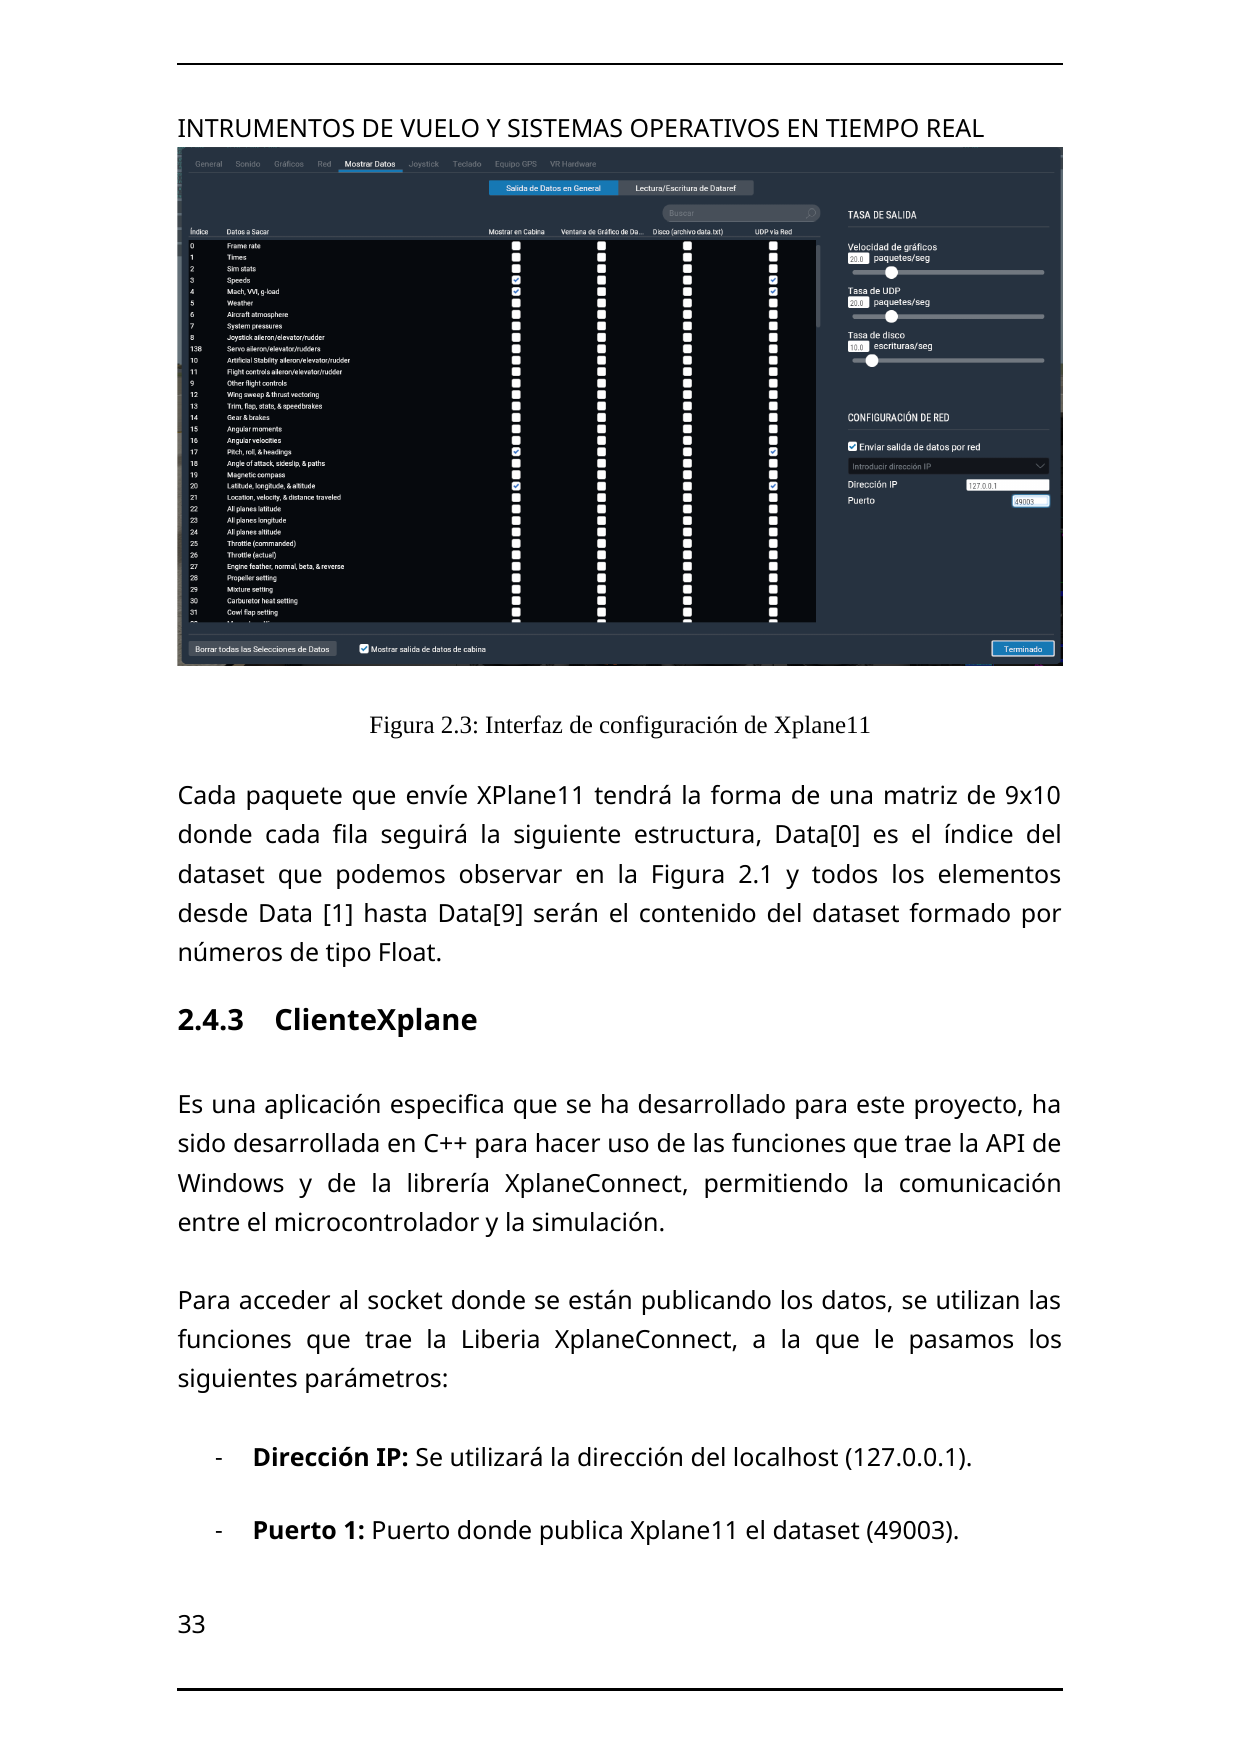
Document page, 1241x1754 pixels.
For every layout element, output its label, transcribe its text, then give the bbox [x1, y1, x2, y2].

text Para acceder al socket donde se están publicando los datos, se utilizan las funciones que trae la Liberia XplaneConnect, a la que le pasamos los siguientes parámetros: [177, 1283, 1063, 1395]
picture [177, 147, 1063, 666]
subtitle 2.4.3 ClienteXplane [177, 999, 1063, 1038]
text Cada paquete que envíe XPlane11 tendrá la forma de una matriz de 9x10 donde cada fila seguirá la siguiente estructura, Data[0] es el índice del dataset que podemos observar en la Figura 2.1 y todos los elementos desde Data [1] hasta Data[9] serán el contenido del dataset formado por números de tipo Float. [177, 778, 1063, 969]
list Puerto 1: Puerto donde publica Xplane11 el dataset (49003). [215, 1513, 1063, 1547]
list Dirección IP: Se utilizará la dirección del localhost (127.0.0.1). [215, 1439, 1063, 1473]
text Figura 2.3: Interfaz de configuración de Xplane11 [177, 710, 1063, 739]
text Es una aplicación especifica que se ha desarrollado para este proyecto, ha sido desarrollada en C++ para hacer uso de las funciones que trae la API de Windows y de la librería XplaneConnect, permitiendo la comunicación entre el microcontrolador y la simulación. [177, 1087, 1063, 1238]
